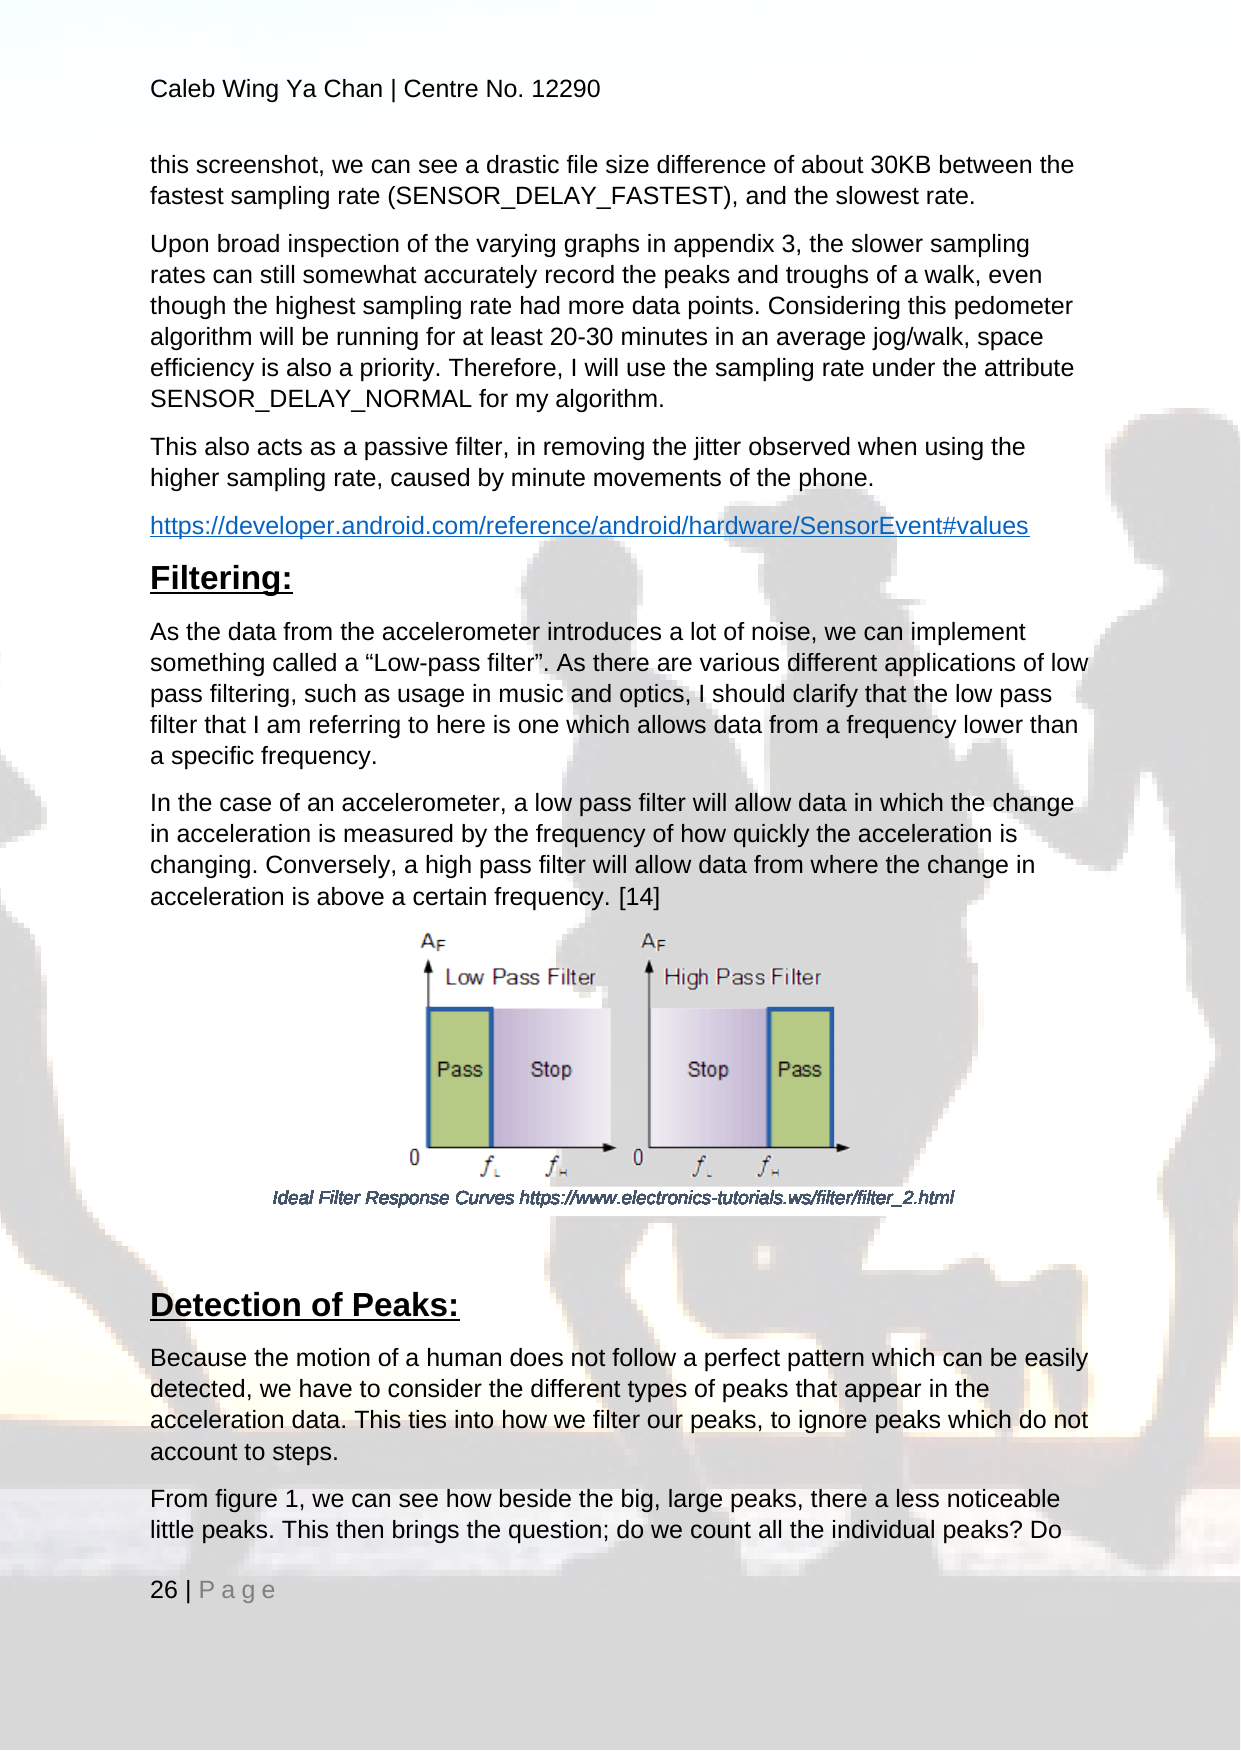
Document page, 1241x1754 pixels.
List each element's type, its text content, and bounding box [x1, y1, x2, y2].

text https://developer.android.com/reference/android/hardware/SensorEvent#values [150, 511, 1090, 539]
text Detection of Peaks: [150, 1285, 1090, 1324]
picture [409, 925, 857, 1184]
text In the case of an accelerometer, a low pass filter will allow data in which the change in acceleration is measured by the frequency of how quickly the acceleration is changing. Conversely, a high pass filter will allow data from where the change in acceleration is above a certain frequency. [150, 788, 1090, 910]
text As the data from the accelerometer introduces a lot of noise, we can implement something called a “Low-pass filter”. As there are various different applications of low pass filtering, such as usage in music and optics, I should clarify that the low pass filter that I am referring to here is one which allows data from a frequency lower than a specific frequency. [150, 616, 1090, 769]
text Filtering: [150, 558, 1090, 597]
text Because the motion of a human does not follow a perfect pattern which can be easily detected, we have to consider the different types of peaks that appear in the acceleration data. This ties into how we filter our peaks, to ignore peaks which do not account to steps. [150, 1343, 1090, 1465]
text This also acts as a passive filter, in removing the jitter observed when using the higher sampling rate, caused by minute movements of the phone. [150, 432, 1090, 492]
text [150, 1484, 1090, 1544]
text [150, 150, 1090, 210]
text Upon broad inspection of the varying graphs in appendix 3, the slower sampling rates can still somewhat accurately record the peaks and troughs of a walk, even though the highest sampling rate had more data points. Considering this pedometer algorithm will be running for at least 20-30 minutes in an average jog/walk, space efficiency is also a priority. Therefore, I will use the sampling rate under the attribute SENSOR_DELAY_NORMAL for my algorithm. [150, 229, 1090, 413]
